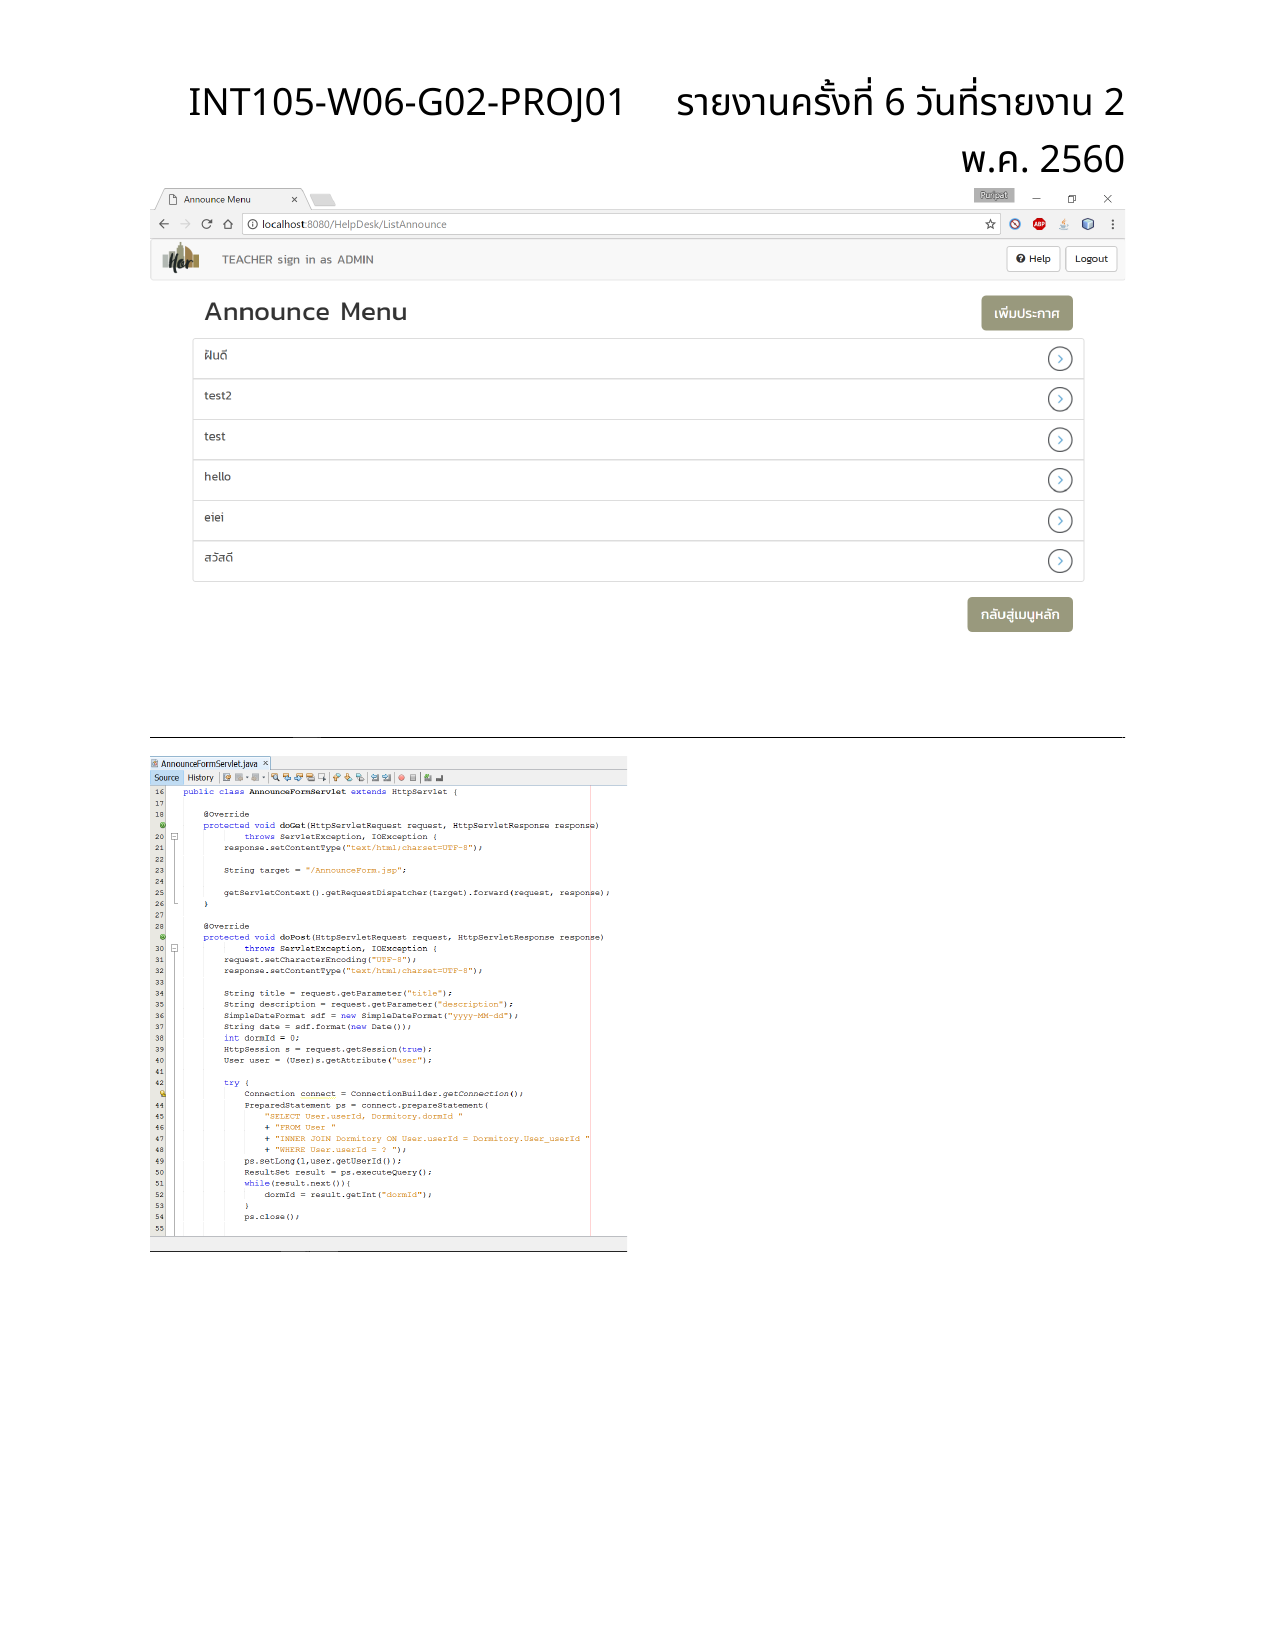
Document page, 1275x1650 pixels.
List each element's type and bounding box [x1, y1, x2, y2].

picture [150, 756, 628, 1252]
picture [150, 188, 1125, 738]
